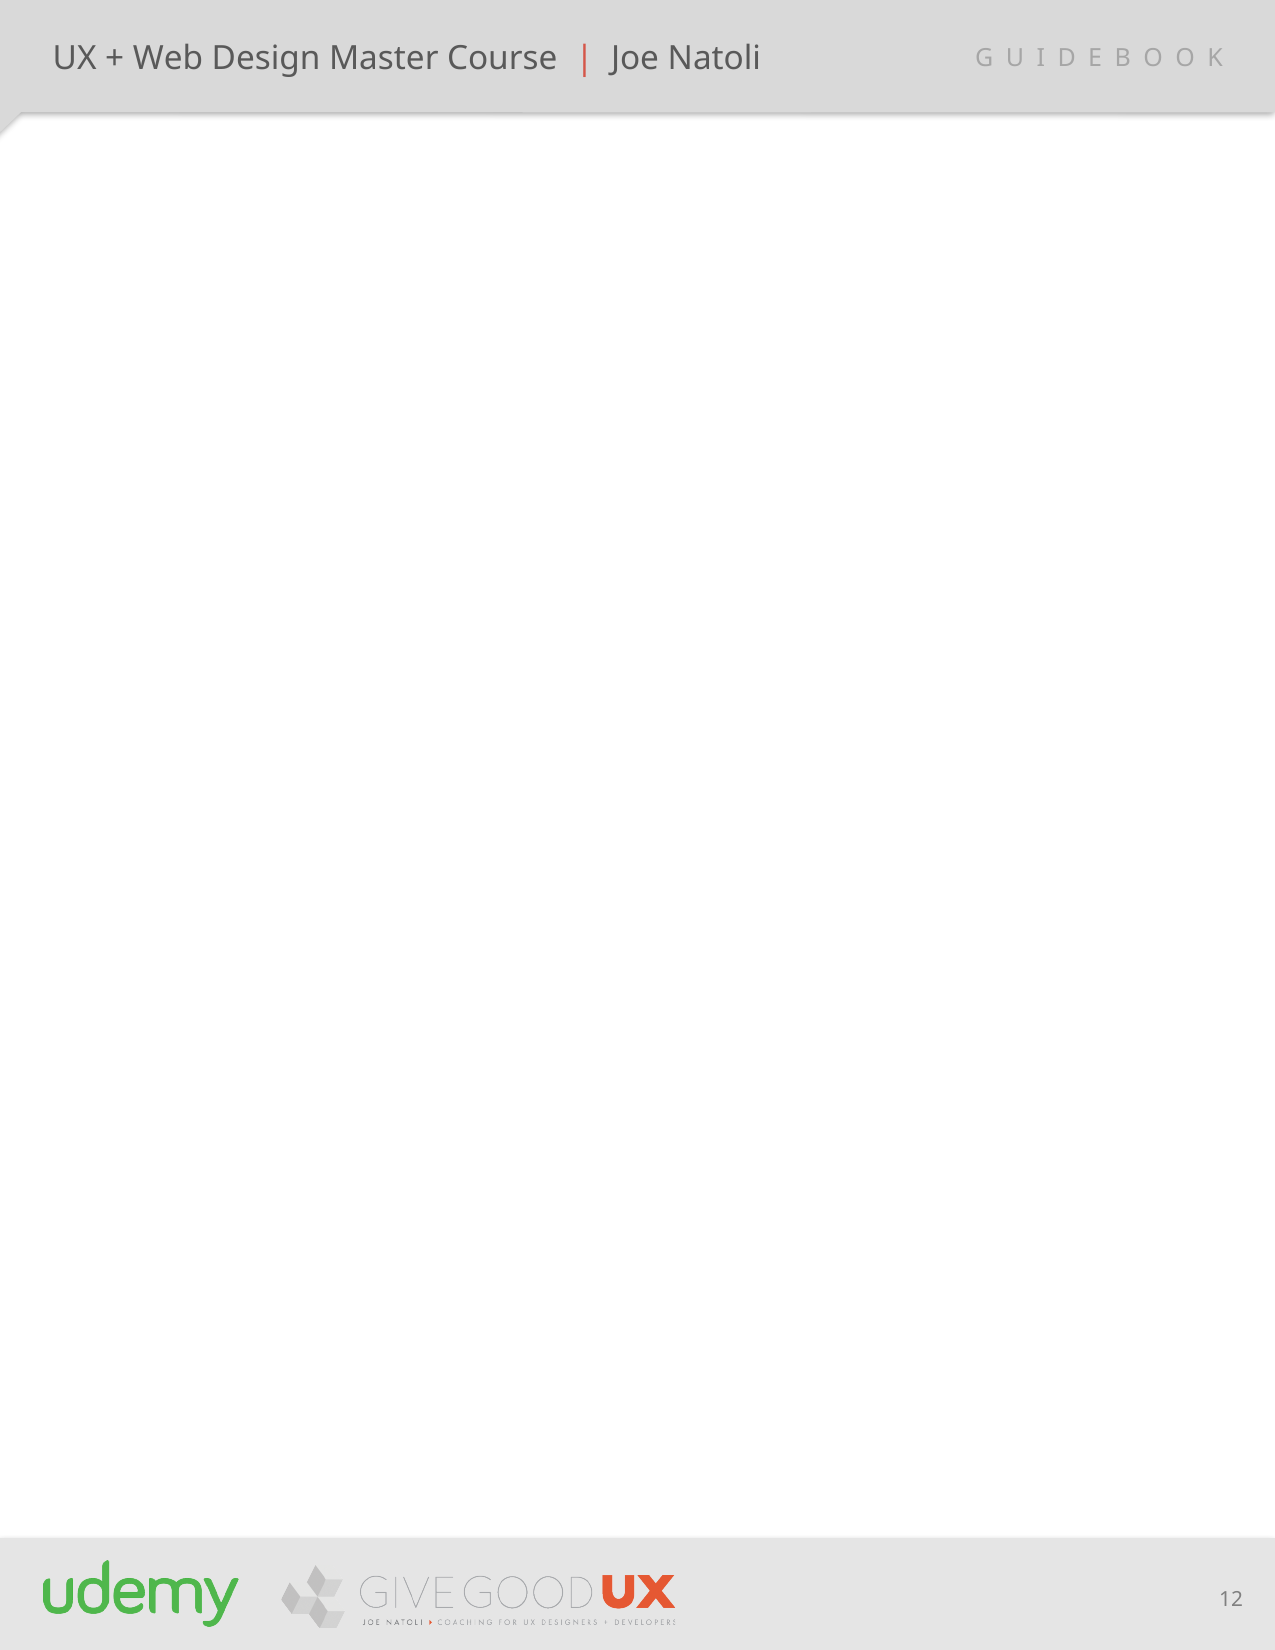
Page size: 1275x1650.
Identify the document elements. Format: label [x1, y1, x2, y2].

picture [43, 1560, 239, 1627]
picture [281, 1565, 675, 1628]
